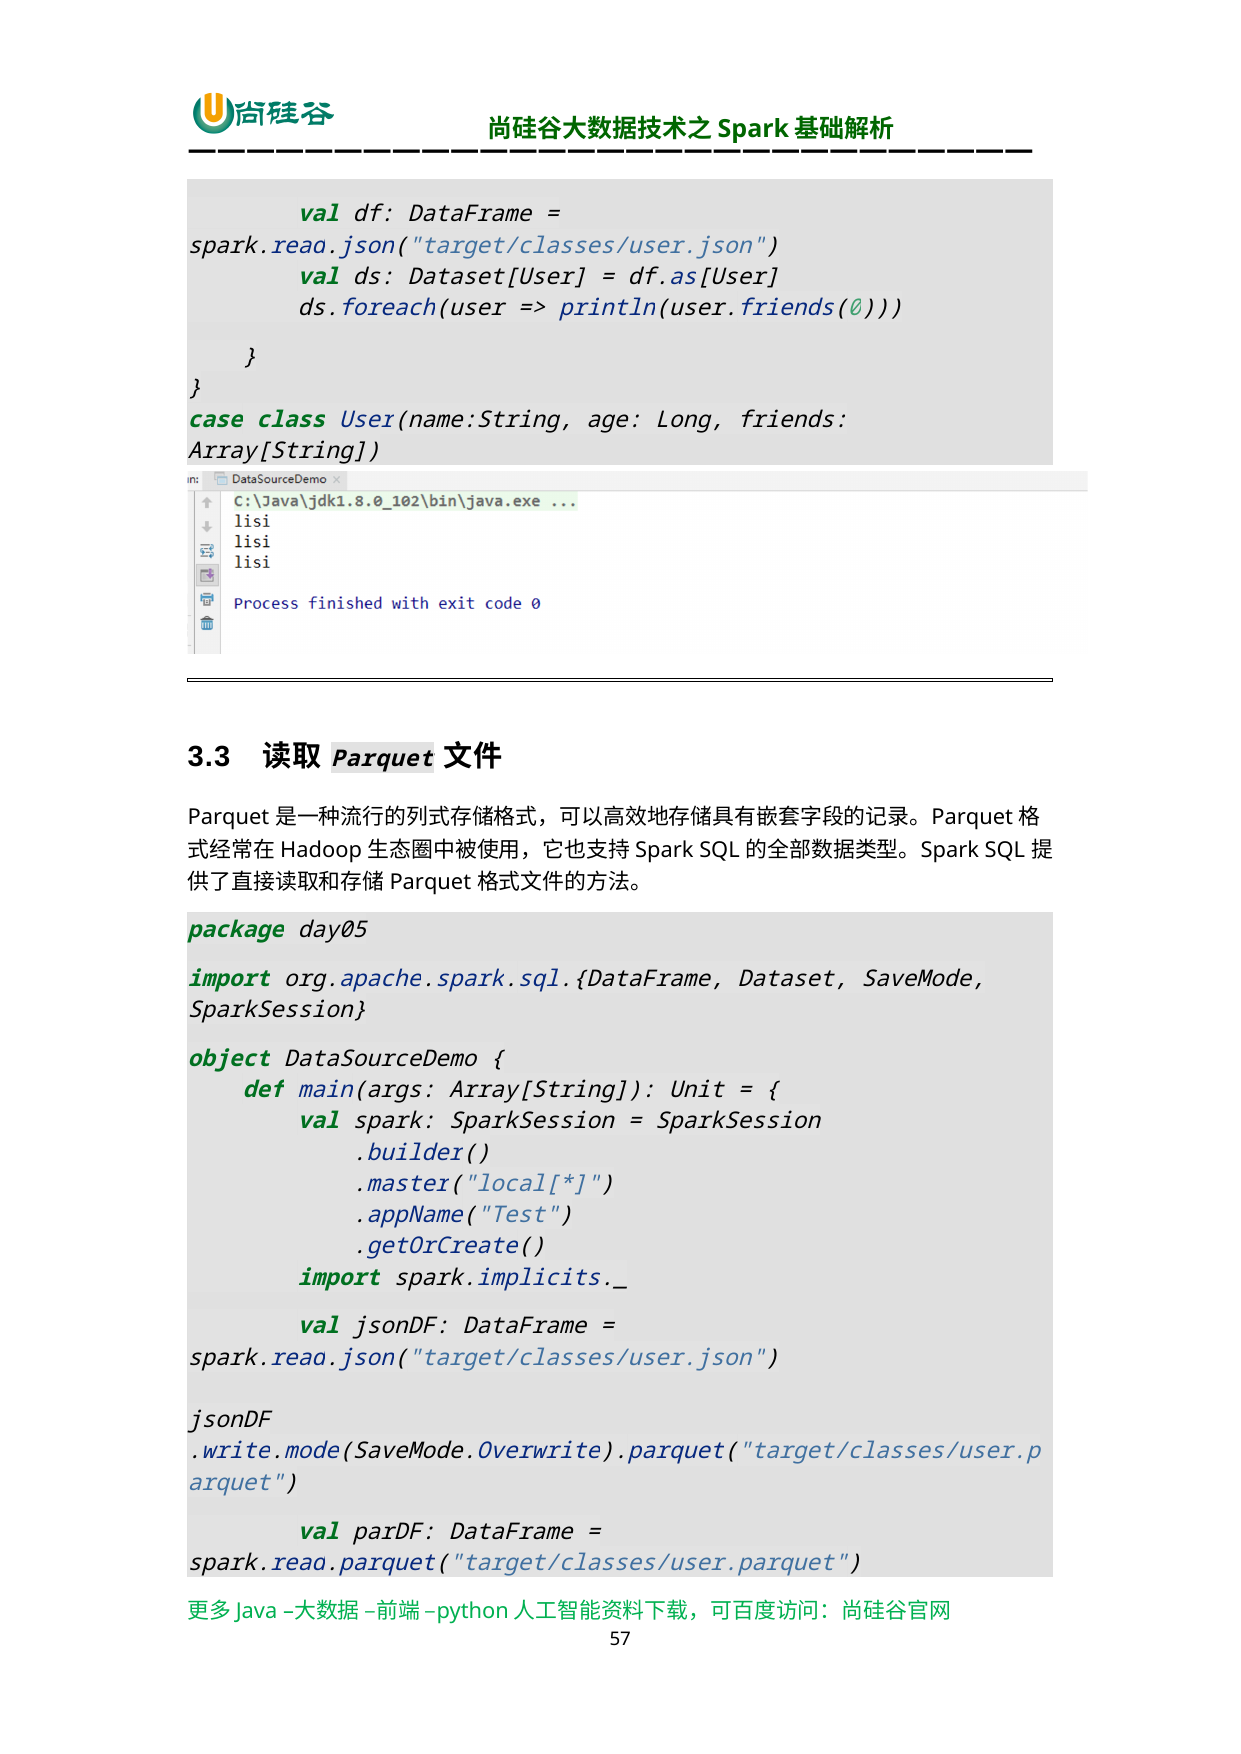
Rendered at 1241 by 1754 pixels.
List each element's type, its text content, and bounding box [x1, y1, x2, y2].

subtitle 读取 Parquet 文件 [187, 721, 1053, 786]
picture [187, 88, 338, 138]
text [187, 179, 1053, 465]
picture [187, 471, 1088, 654]
text Parquet 是一种流行的列式存储格式，可以高效地存储具有嵌套字段的记录。Parquet 格式经常在 Hadoop 生态圈中被使用，它也支持 Spark SQL 的全部数据类型。Spark SQL 提供了直接读取和存储 Parquet 格式文件的方法。 [187, 799, 1053, 896]
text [187, 912, 1053, 1577]
